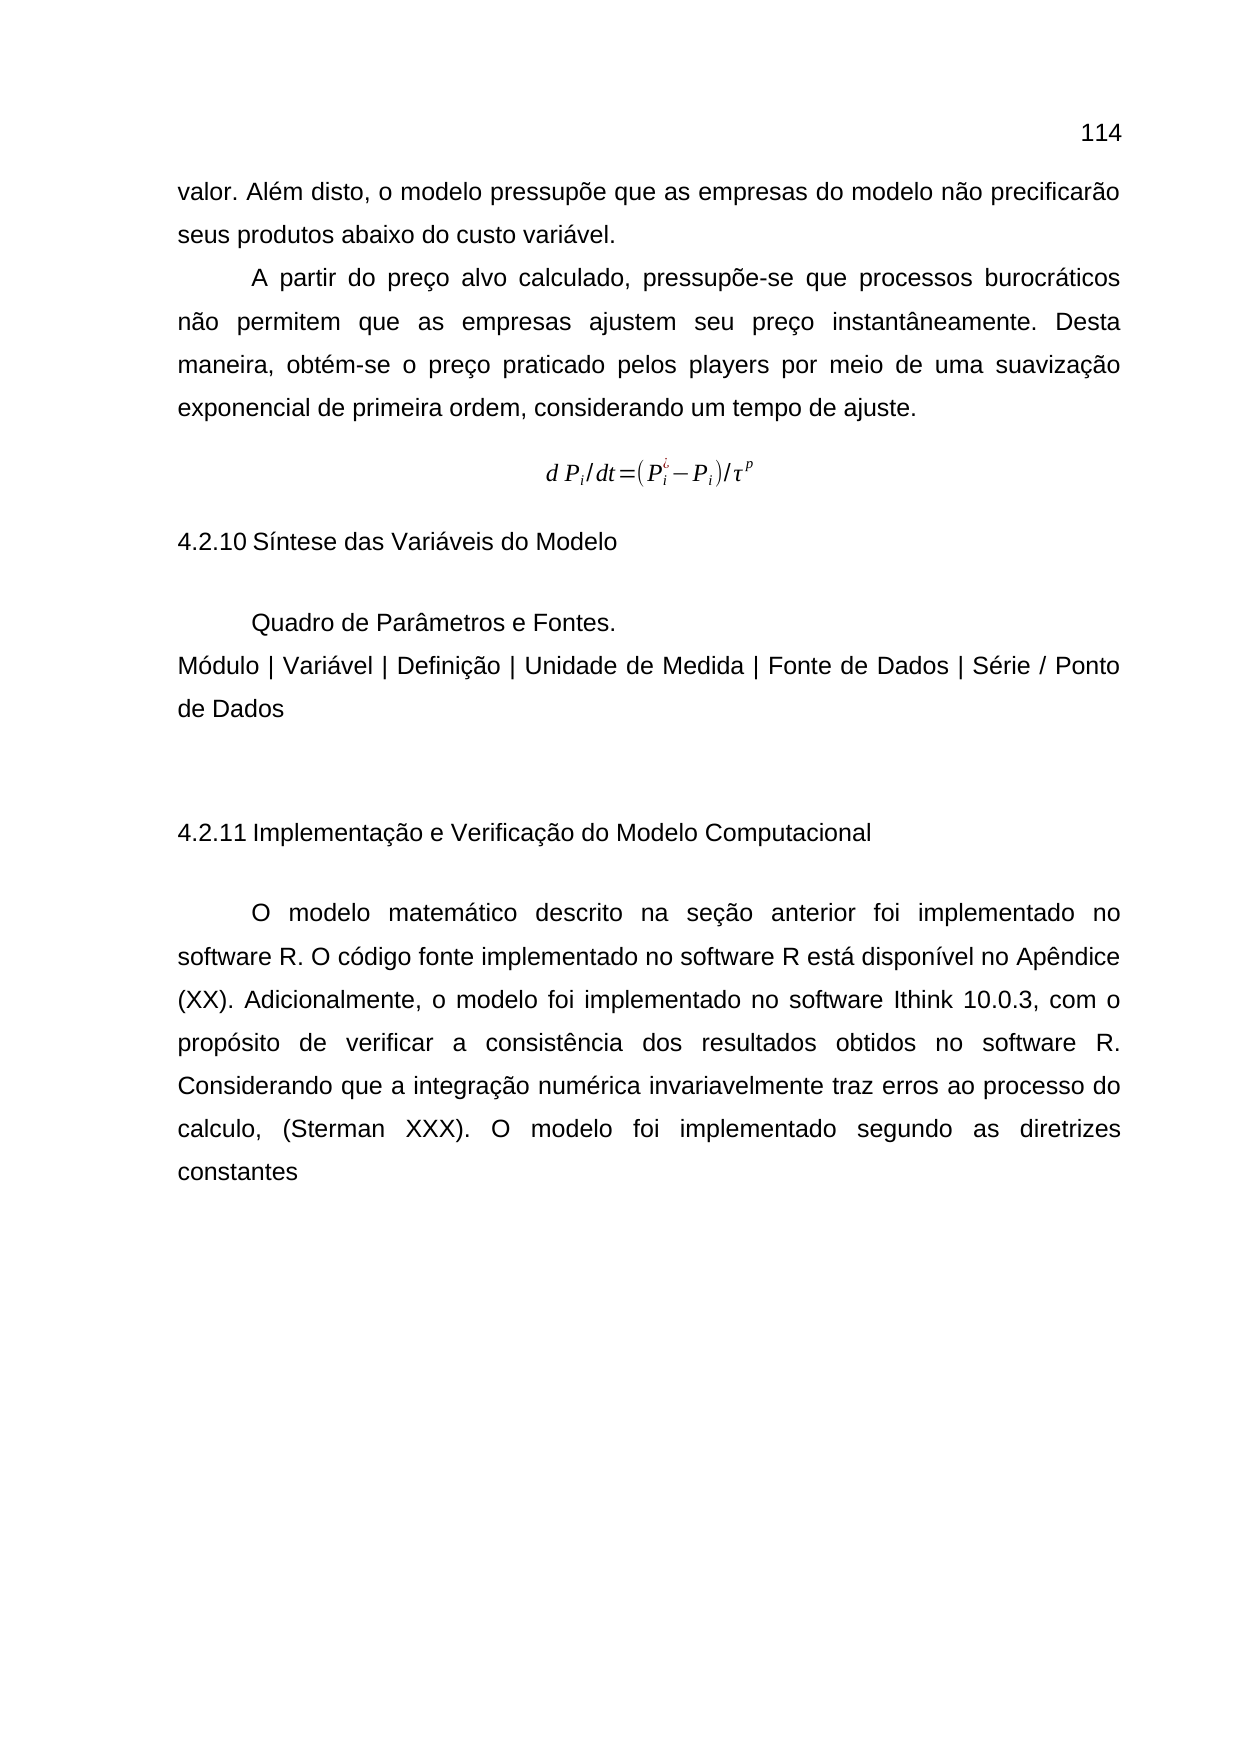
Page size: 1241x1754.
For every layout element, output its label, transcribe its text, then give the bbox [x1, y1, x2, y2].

text A partir do preço alvo calculado, pressupõe-se que processos burocráticos não permitem que as empresas ajustem seu preço instantâneamente. Desta maneira, obtém-se o preço praticado pelos players por meio de uma suavização exponencial de primeira ordem, considerando um tempo de ajuste. [177, 263, 1122, 422]
text Quadro de Parâmetros e Fontes. [177, 608, 1122, 636]
text Módulo | Variável | Definição | Unidade de Medida | Fonte de Dados | Série / Ponto de Dados [177, 651, 1122, 723]
subtitle Implementação e Verificação do Modelo Computacional [177, 818, 1122, 846]
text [177, 177, 1122, 249]
text O modelo matemático descrito na seção anterior foi implementado no software R. O código fonte implementado no software R está disponível no Apêndice (XX). Adicionalmente, o modelo foi implementado no software Ithink 10.0.3, com o propósito de verificar a consistência dos resultados obtidos no software R. Considerando que a integração numérica invariavelmente traz erros ao processo do calculo, (Sterman XXX). O modelo foi implementado segundo as diretrizes constantes [177, 898, 1122, 1186]
subtitle Síntese das Variáveis do Modelo [177, 527, 1122, 556]
